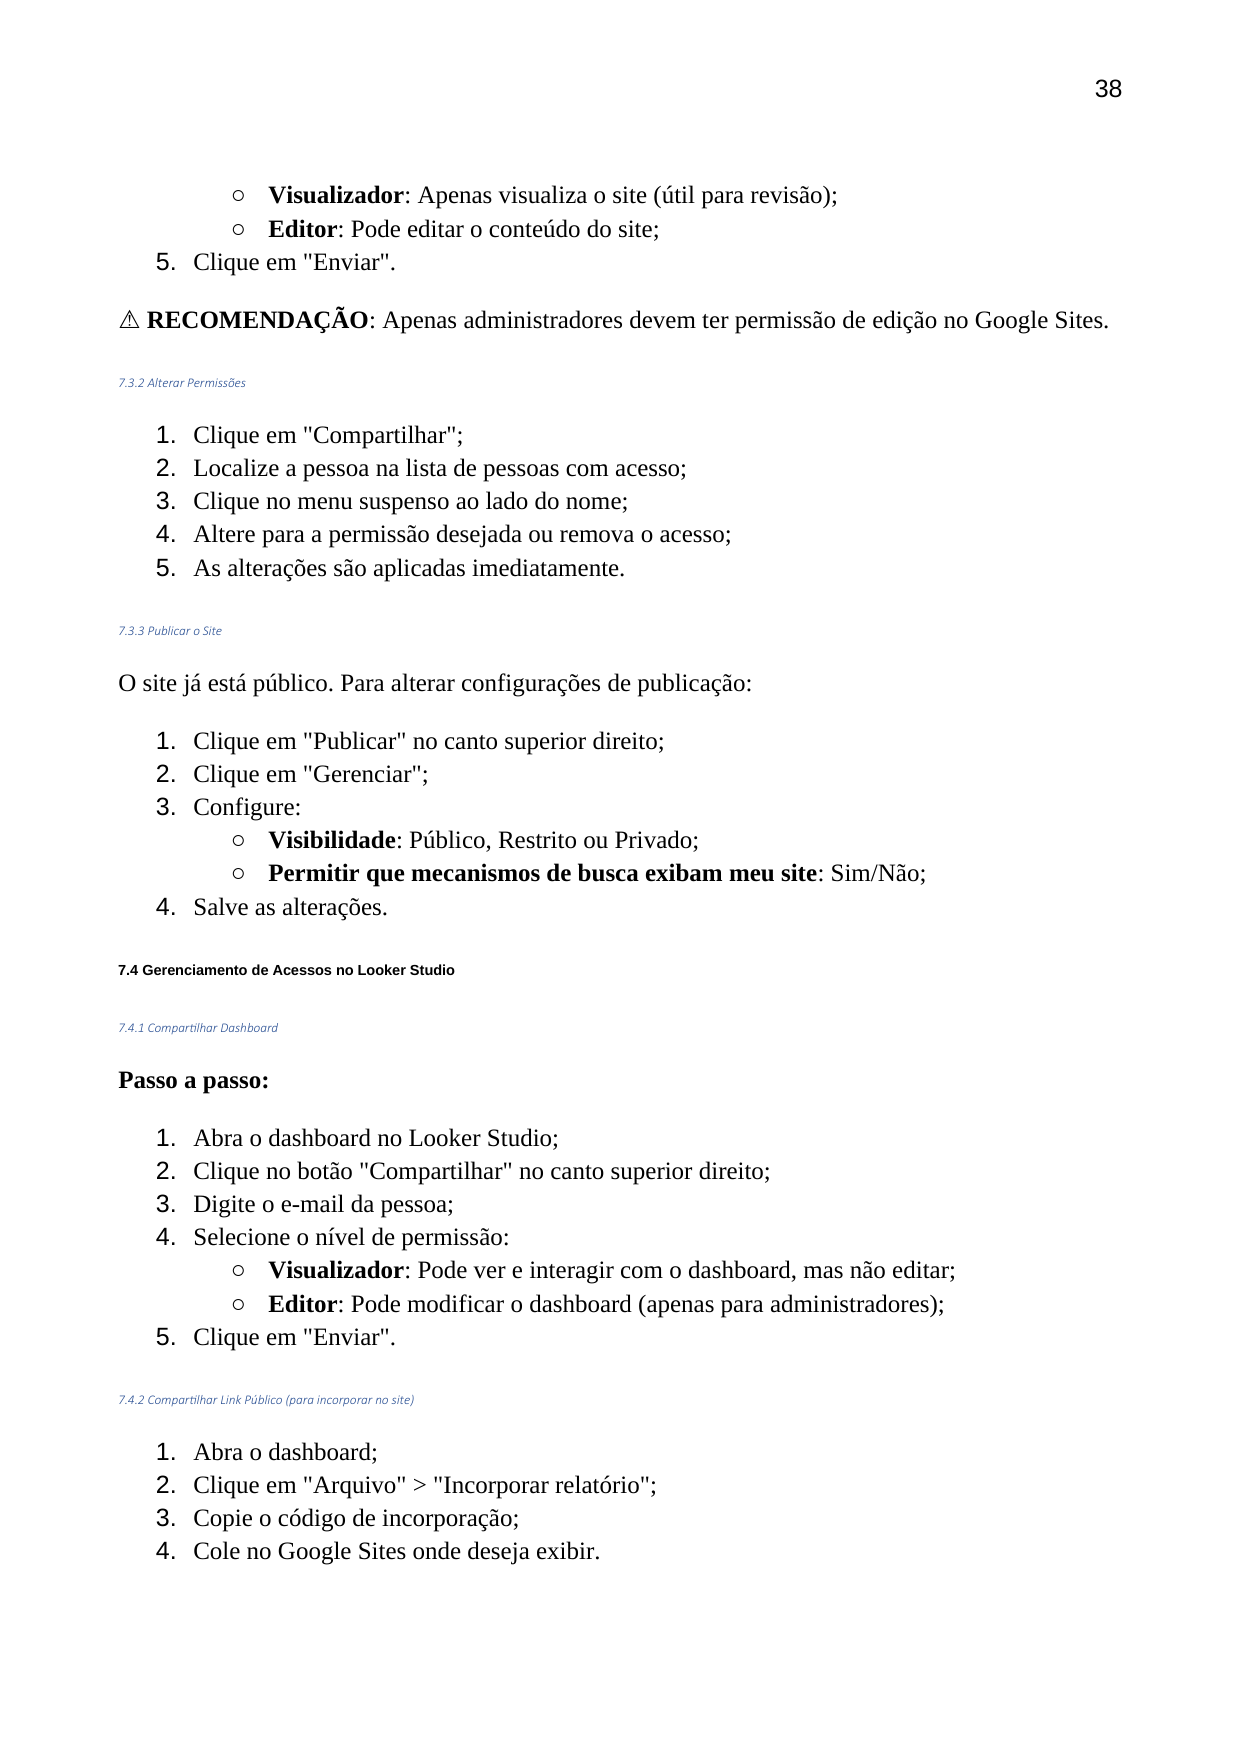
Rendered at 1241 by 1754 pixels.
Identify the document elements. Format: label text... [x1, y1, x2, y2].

list Cole no Google Sites onde deseja exibir. [156, 1536, 1122, 1565]
text ⚠️ RECOMENDAÇÃO: Apenas administradores devem ter permissão de edição no Google Sites. [118, 305, 1122, 334]
list Clique em "Gerenciar"; [156, 759, 1122, 788]
subtitle 7.3.2 Alterar Permissões [118, 363, 1122, 391]
list Abra o dashboard no Looker Studio; [156, 1123, 1122, 1152]
list Clique em "Arquivo" > "Incorporar relatório"; [156, 1470, 1122, 1499]
subtitle 7.4.1 Compartilhar Dashboard [118, 1008, 1122, 1036]
list Configure: [156, 792, 1122, 821]
list Visibilidade: Público, Restrito ou Privado; [231, 825, 1122, 854]
list Clique no menu suspenso ao lado do nome; [156, 486, 1122, 515]
subtitle 7.4 Gerenciamento de Acessos no Looker Studio [118, 950, 1122, 978]
list As alterações são aplicadas imediatamente. [156, 553, 1122, 581]
list Altere para a permissão desejada ou remova o acesso; [156, 519, 1122, 548]
list Clique em "Compartilhar"; [156, 420, 1122, 449]
list Visualizador: Apenas visualiza o site (útil para revisão); [231, 180, 1122, 209]
list Localize a pessoa na lista de pessoas com acesso; [156, 453, 1122, 482]
list Clique em "Enviar". [156, 247, 1122, 276]
list Clique em "Enviar". [156, 1322, 1122, 1351]
subtitle 7.3.3 Publicar o Site [118, 611, 1122, 639]
list Digite o e-mail da pessoa; [156, 1189, 1122, 1218]
text O site já está público. Para alterar configurações de publicação: [118, 668, 1122, 697]
list Clique em "Publicar" no canto superior direito; [156, 726, 1122, 755]
list Permitir que mecanismos de busca exibam meu site: Sim/Não; [231, 858, 1122, 887]
subtitle 7.4.2 Compartilhar Link Público (para incorporar no site) [118, 1380, 1122, 1408]
text Passo a passo: [118, 1065, 1122, 1094]
list Visualizador: Pode ver e interagir com o dashboard, mas não editar; [231, 1255, 1122, 1284]
list Selecione o nível de permissão: [156, 1222, 1122, 1251]
list Editor: Pode modificar o dashboard (apenas para administradores); [231, 1288, 1122, 1317]
list Salve as alterações. [156, 892, 1122, 920]
list Clique no botão "Compartilhar" no canto superior direito; [156, 1156, 1122, 1185]
list Editor: Pode editar o conteúdo do site; [231, 213, 1122, 242]
list Abra o dashboard; [156, 1437, 1122, 1466]
list Copie o código de incorporação; [156, 1503, 1122, 1532]
